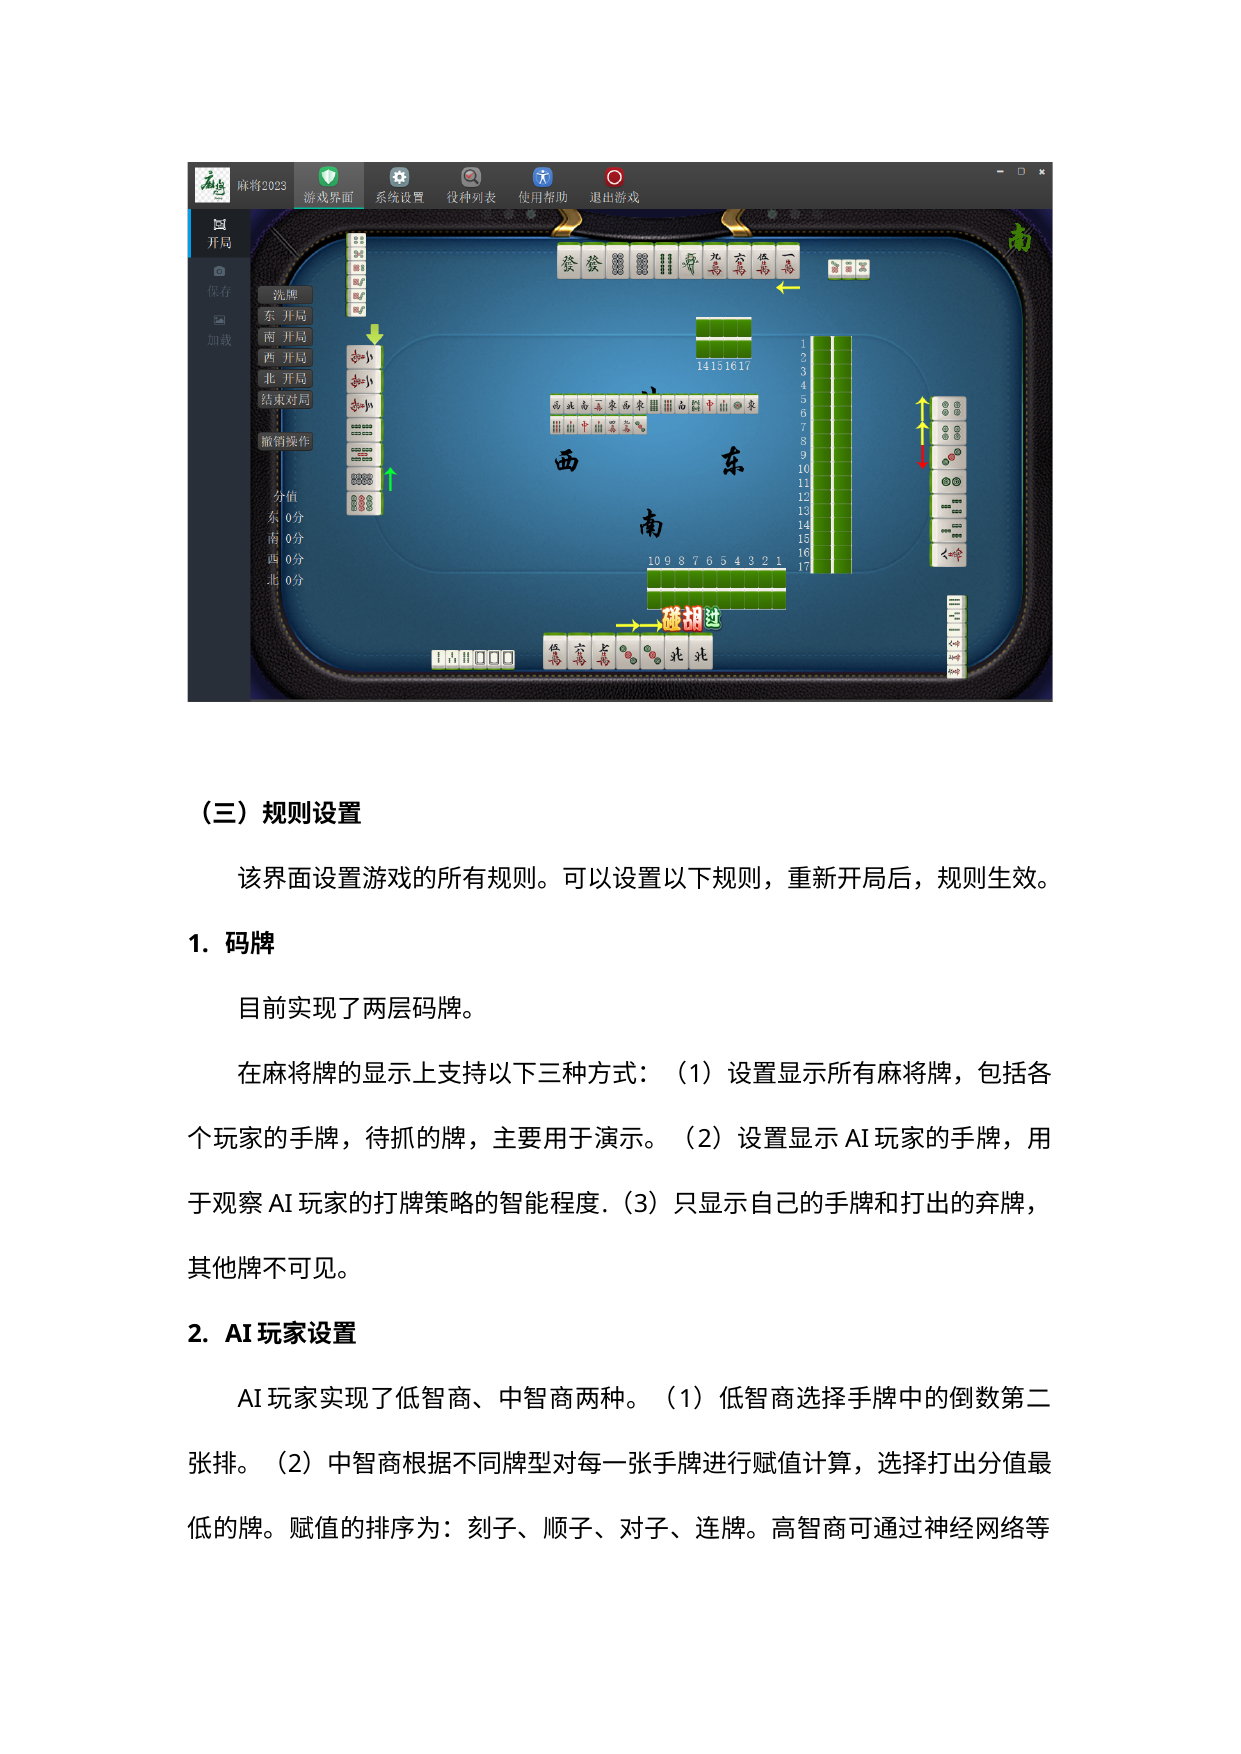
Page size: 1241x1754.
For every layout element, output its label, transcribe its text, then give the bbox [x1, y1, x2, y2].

picture [187, 162, 1053, 702]
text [187, 1364, 1053, 1559]
text 该界面设置游戏的所有规则。可以设置以下规则，重新开局后，规则生效。 [187, 844, 1053, 909]
text （三）规则设置 [187, 779, 1053, 844]
list AI玩家设置 [187, 1299, 1053, 1364]
text 在麻将牌的显示上支持以下三种方式：（1）设置显示所有麻将牌，包括各个玩家的手牌，待抓的牌，主要用于演示。（2）设置显示AI玩家的手牌，用于观察AI玩家的打牌策略的智能程度.（3）只显示自己的手牌和打出的弃牌，其他牌不可见。 [187, 1039, 1053, 1299]
list 码牌 [187, 909, 1053, 974]
text 目前实现了两层码牌。 [187, 974, 1053, 1039]
